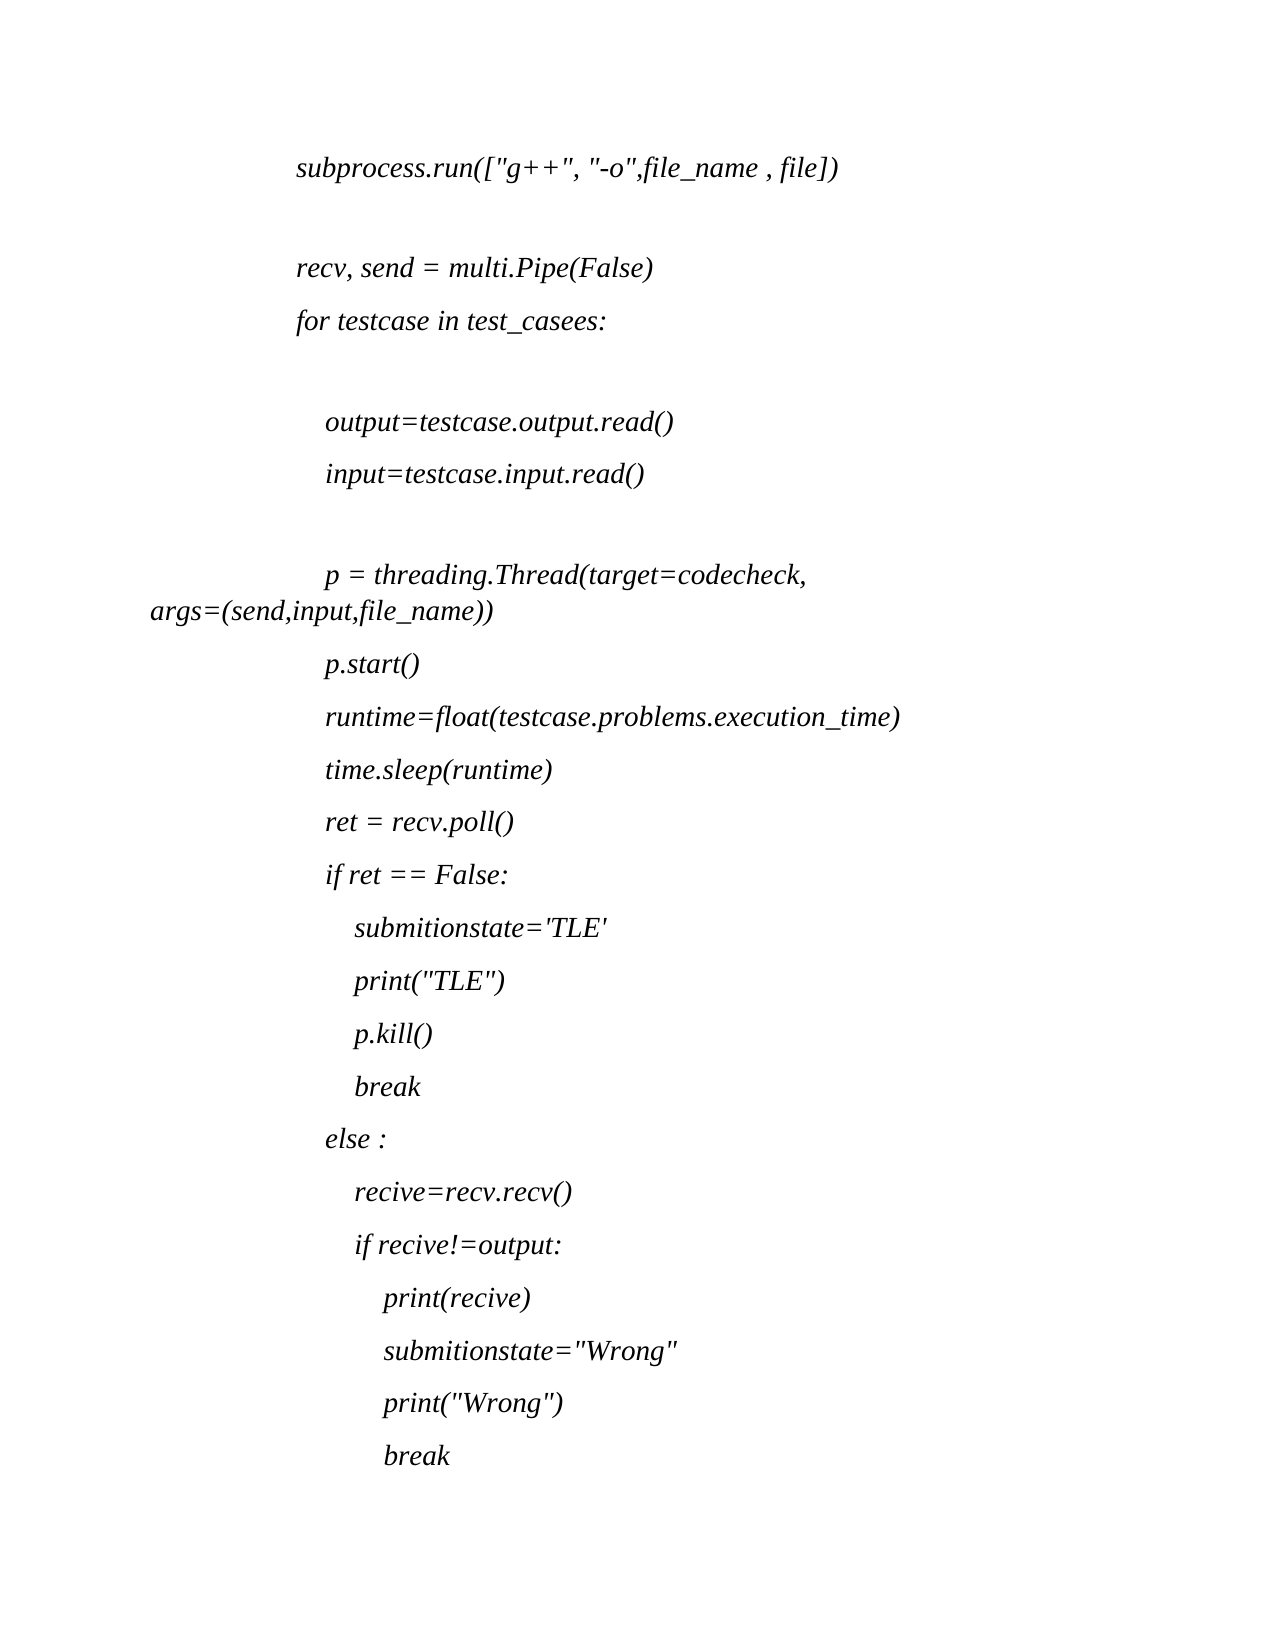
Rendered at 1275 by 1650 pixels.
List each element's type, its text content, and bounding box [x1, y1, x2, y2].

text if ret == False: [150, 857, 1125, 891]
text for testcase in test_casees: [150, 303, 1125, 337]
text ret = recv.poll() [150, 804, 1125, 838]
text print("Wrong") [150, 1386, 1125, 1419]
text if recive!=output: [150, 1227, 1125, 1261]
text break [150, 1438, 1125, 1472]
text recive=recv.recv() [150, 1174, 1125, 1208]
text else : [150, 1121, 1125, 1155]
text recv, send = multi.Pipe(False) [150, 251, 1125, 284]
text print("TLE") [150, 963, 1125, 997]
text p = threading.Thread(target=codecheck, args=(send,input,file_name)) [150, 557, 1125, 627]
text runtime=float(testcase.problems.execution_time) [150, 699, 1125, 732]
text input=testcase.input.read() [150, 457, 1125, 490]
text output=testcase.output.read() [150, 404, 1125, 437]
text p.kill() [150, 1016, 1125, 1049]
text subprocess.run(["g++", "-o",file_name , file]) [150, 150, 1125, 183]
text print(recive) [150, 1280, 1125, 1313]
text break [150, 1069, 1125, 1102]
text submitionstate='TLE' [150, 910, 1125, 944]
text p.start() [150, 646, 1125, 680]
text submitionstate="Wrong" [150, 1333, 1125, 1366]
text time.sleep(runtime) [150, 752, 1125, 785]
